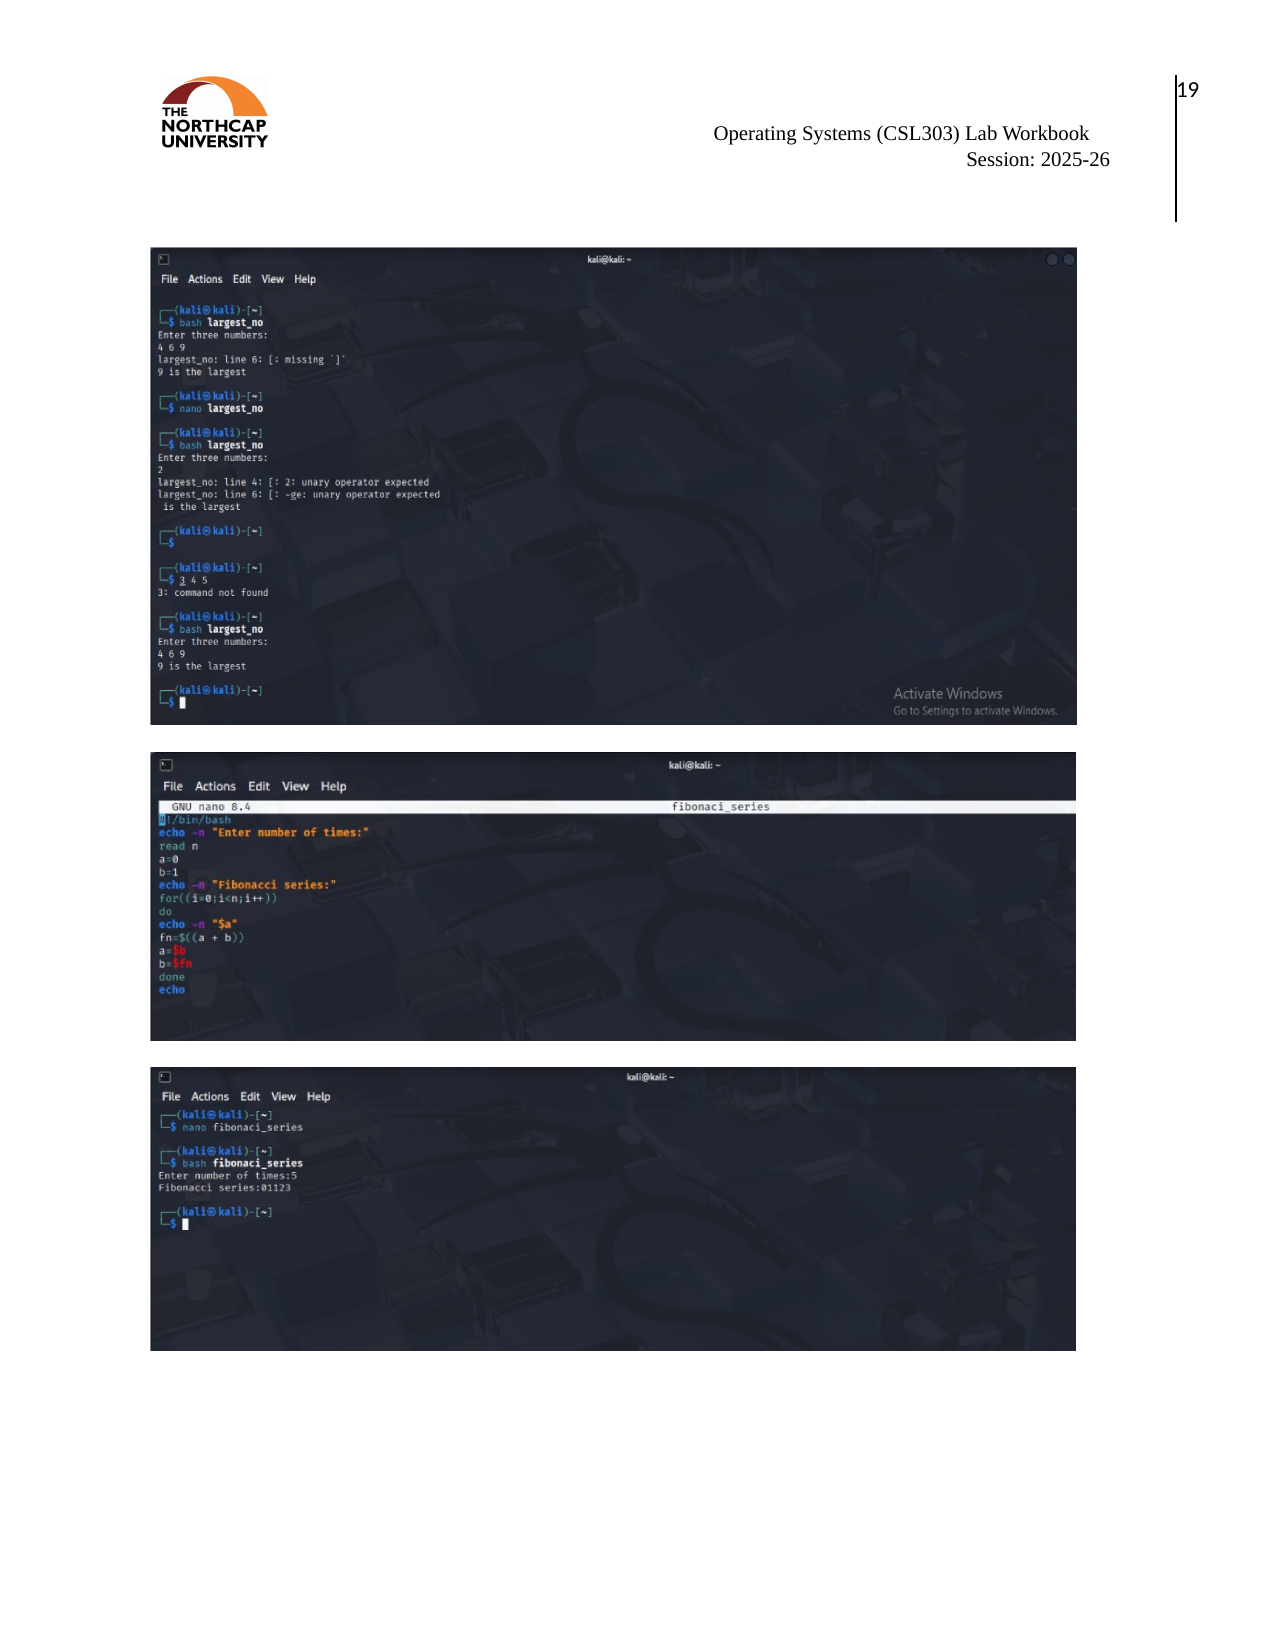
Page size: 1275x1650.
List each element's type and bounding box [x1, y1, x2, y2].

picture [161, 75, 269, 150]
picture [150, 247, 1077, 725]
picture [150, 751, 1076, 1041]
picture [150, 1066, 1076, 1351]
